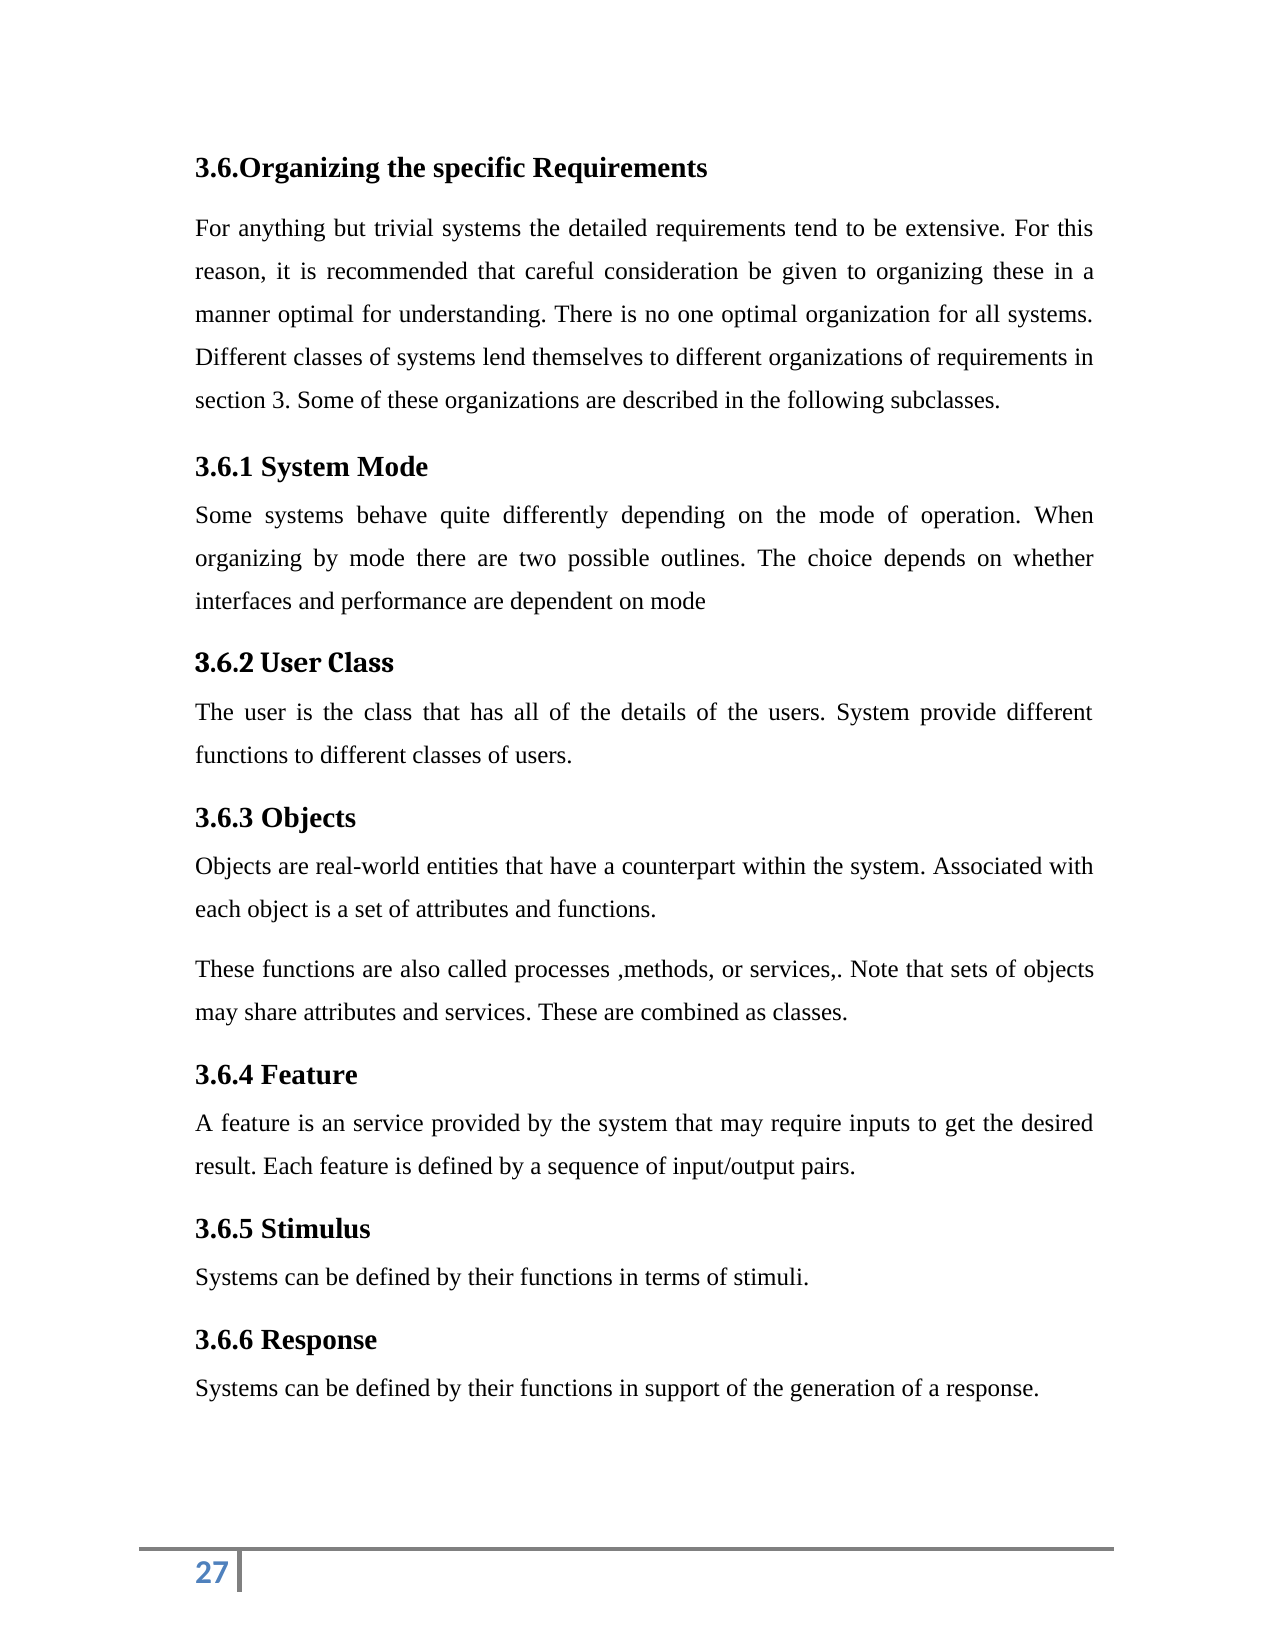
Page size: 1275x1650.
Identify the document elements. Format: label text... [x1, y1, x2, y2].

text Some systems behave quite differently depending on the mode of operation. When organizing by mode there are two possible outlines. The choice depends on whether interfaces and performance are dependent on mode [195, 500, 1095, 615]
text The user is the class that has all of the details of the users. System provide different functions to different classes of users. [195, 697, 1095, 769]
text Systems can be defined by their functions in support of the generation of a response. [195, 1373, 1095, 1402]
subtitle 3.6.2 User Class [195, 646, 1125, 680]
subtitle 3.6.1 System Mode [195, 449, 1125, 483]
text Systems can be defined by their functions in terms of stimuli. [195, 1262, 1095, 1291]
subtitle 3.6.3 Objects [195, 800, 1125, 834]
text For anything but trivial systems the detailed requirements tend to be extensive. For this reason, it is recommended that careful consideration be given to organizing these in a manner optimal for understanding. There is no one optimal organization for all systems. Different classes of systems lend themselves to different organizations of requirements in section 3. Some of these organizations are described in the following subclasses. [195, 213, 1095, 414]
subtitle 3.6.6 Response [195, 1322, 1125, 1355]
subtitle 3.6.5 Stimulus [195, 1211, 1125, 1244]
text A feature is an service provided by the system that may require inputs to get the desired result. Each feature is defined by a sequence of input/output pairs. [195, 1108, 1095, 1180]
subtitle 3.6.Organizing the specific Requirements [195, 150, 1125, 183]
subtitle 3.6.4 Feature [195, 1057, 1125, 1091]
text Objects are real-world entities that have a counterpart within the system. Associated with each object is a set of attributes and functions. [195, 851, 1095, 923]
text These functions are also called processes ,methods, or services,. Note that sets of objects may share attributes and services. These are combined as classes. [195, 954, 1095, 1026]
